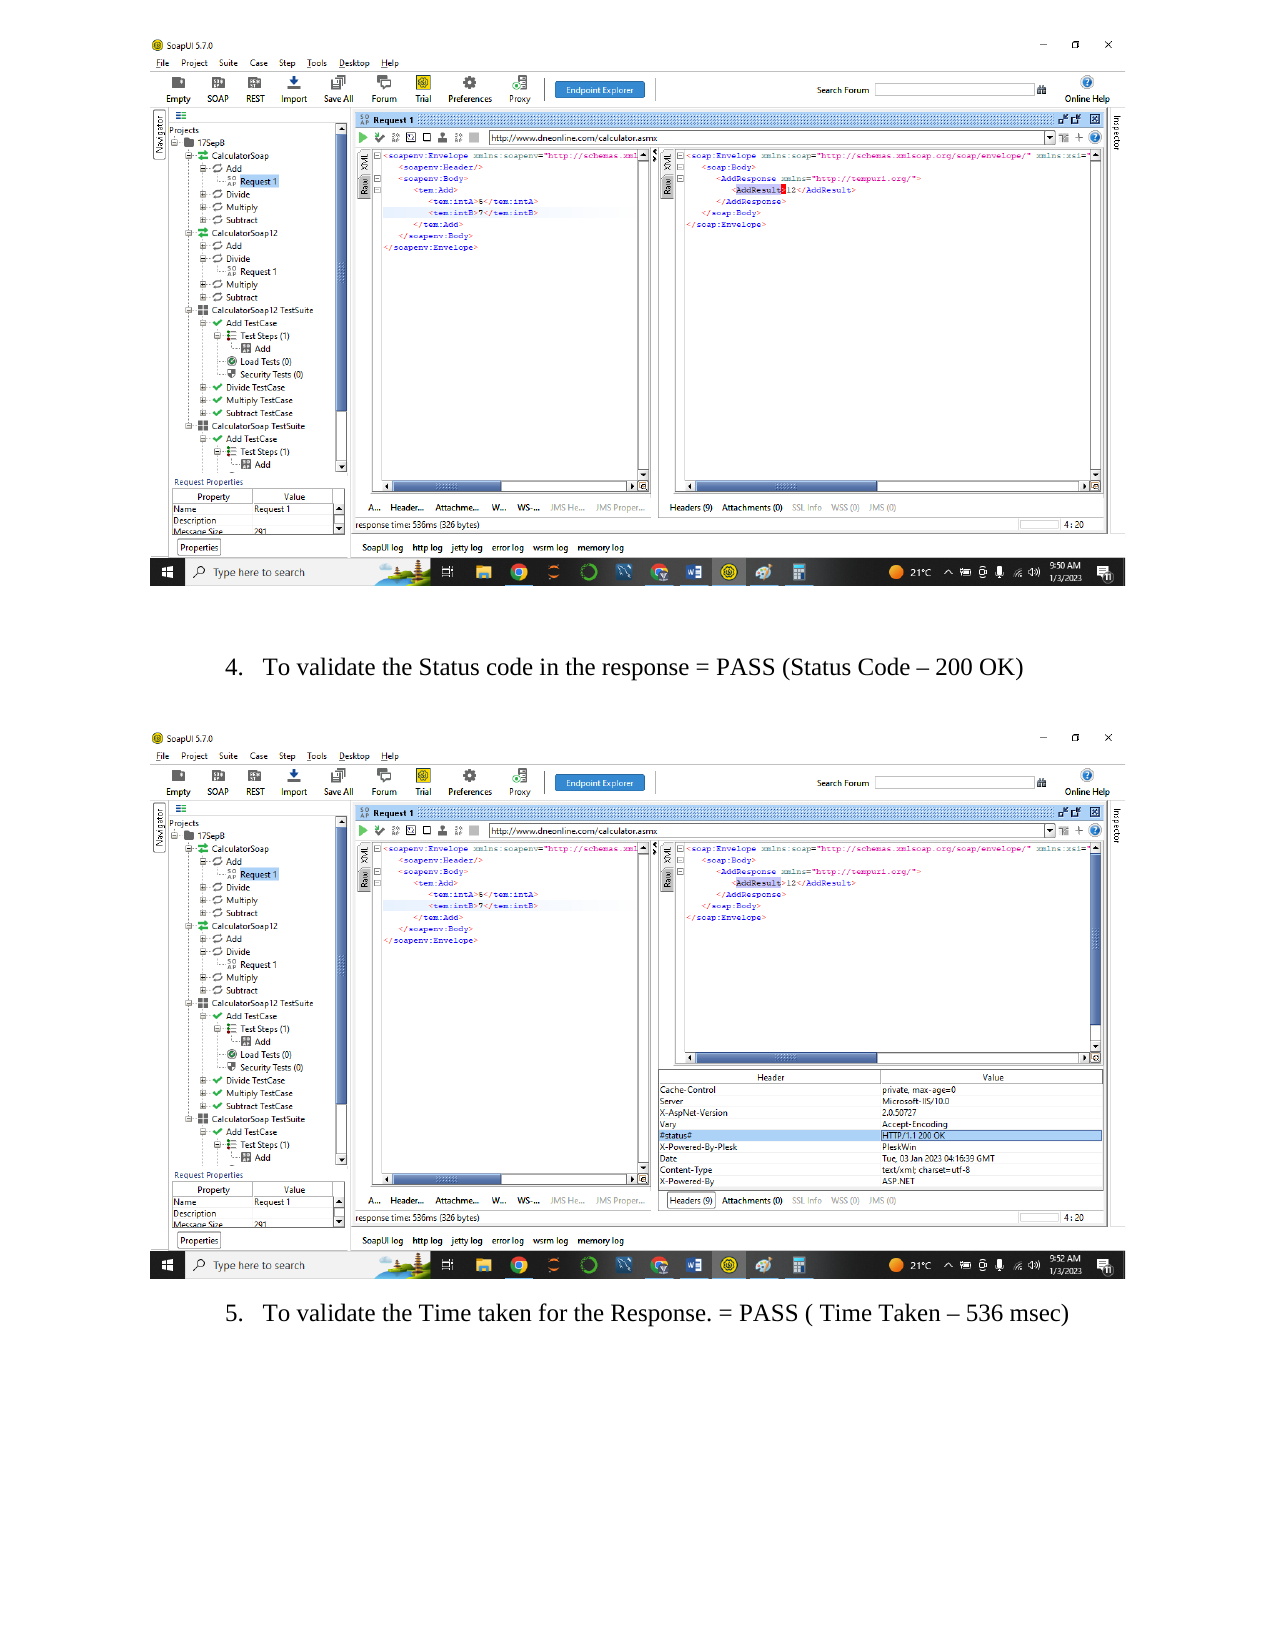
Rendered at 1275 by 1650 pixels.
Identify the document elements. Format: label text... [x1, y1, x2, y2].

list To validate the Time taken for the Response. = PASS ( Time Taken – 536 msec) [225, 1298, 1125, 1327]
picture [150, 731, 1125, 1279]
picture [150, 37, 1125, 586]
list To validate the Status code in the response = PASS (Status Code – 200 OK) [225, 652, 1125, 681]
